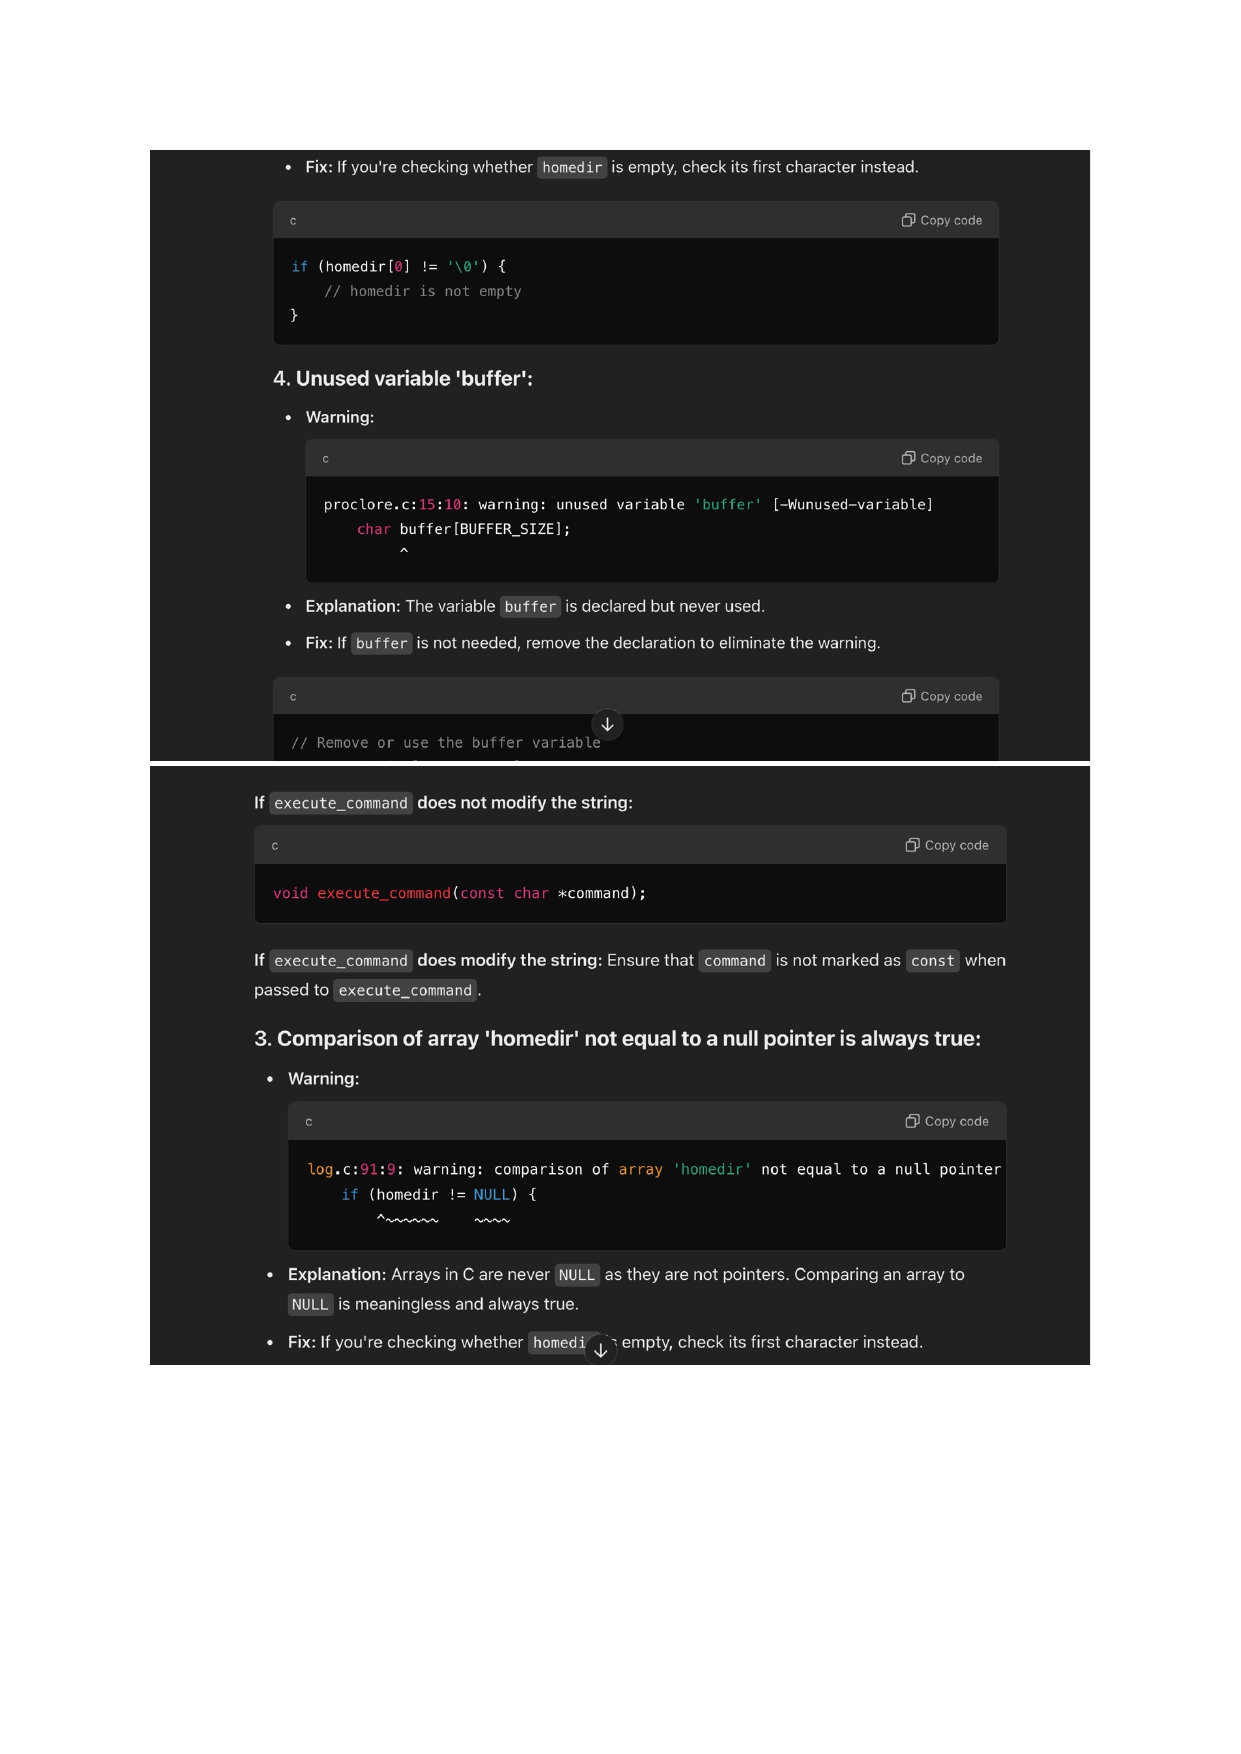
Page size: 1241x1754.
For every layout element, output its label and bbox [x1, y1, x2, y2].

picture [150, 766, 1091, 1365]
picture [150, 150, 1091, 761]
